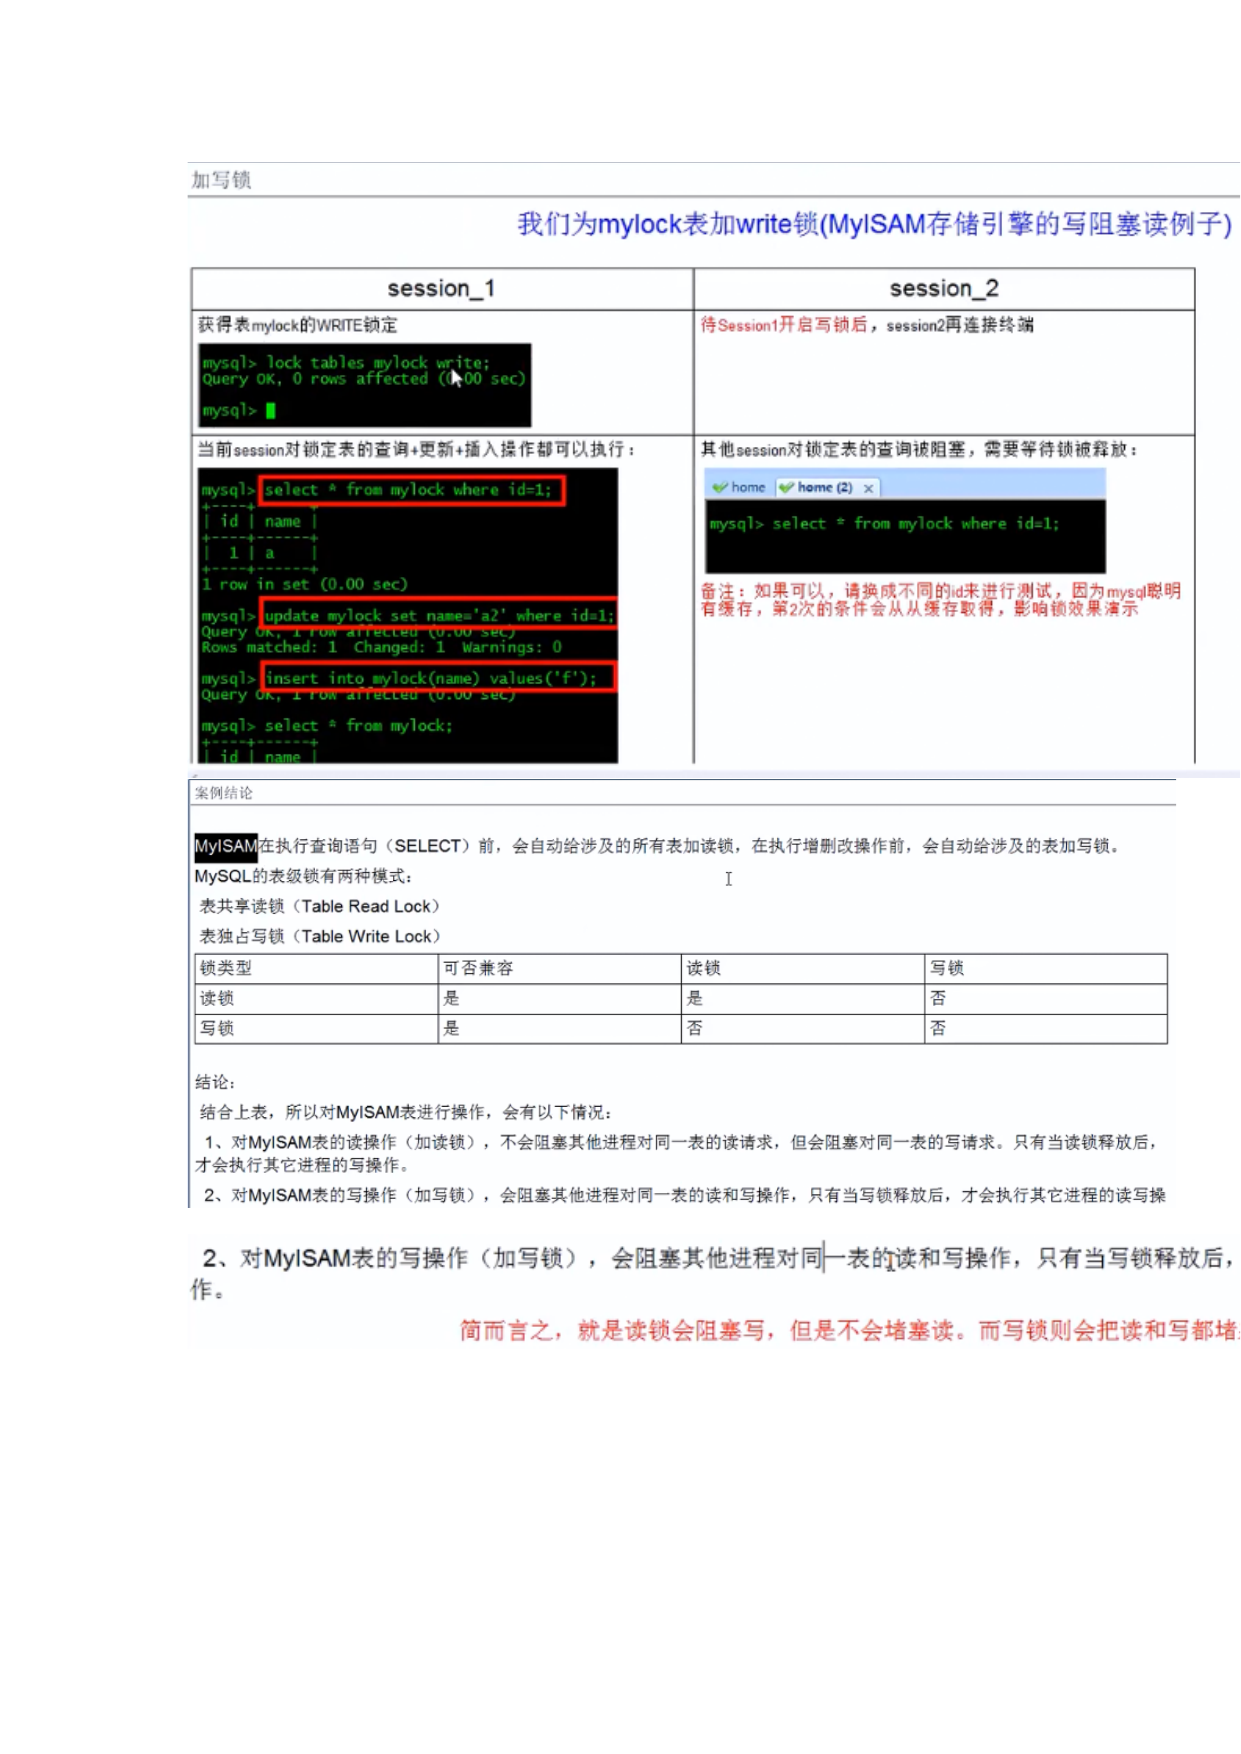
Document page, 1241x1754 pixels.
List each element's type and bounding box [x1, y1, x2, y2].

picture [187, 162, 1241, 778]
picture [187, 1234, 1241, 1349]
picture [187, 779, 1177, 1208]
